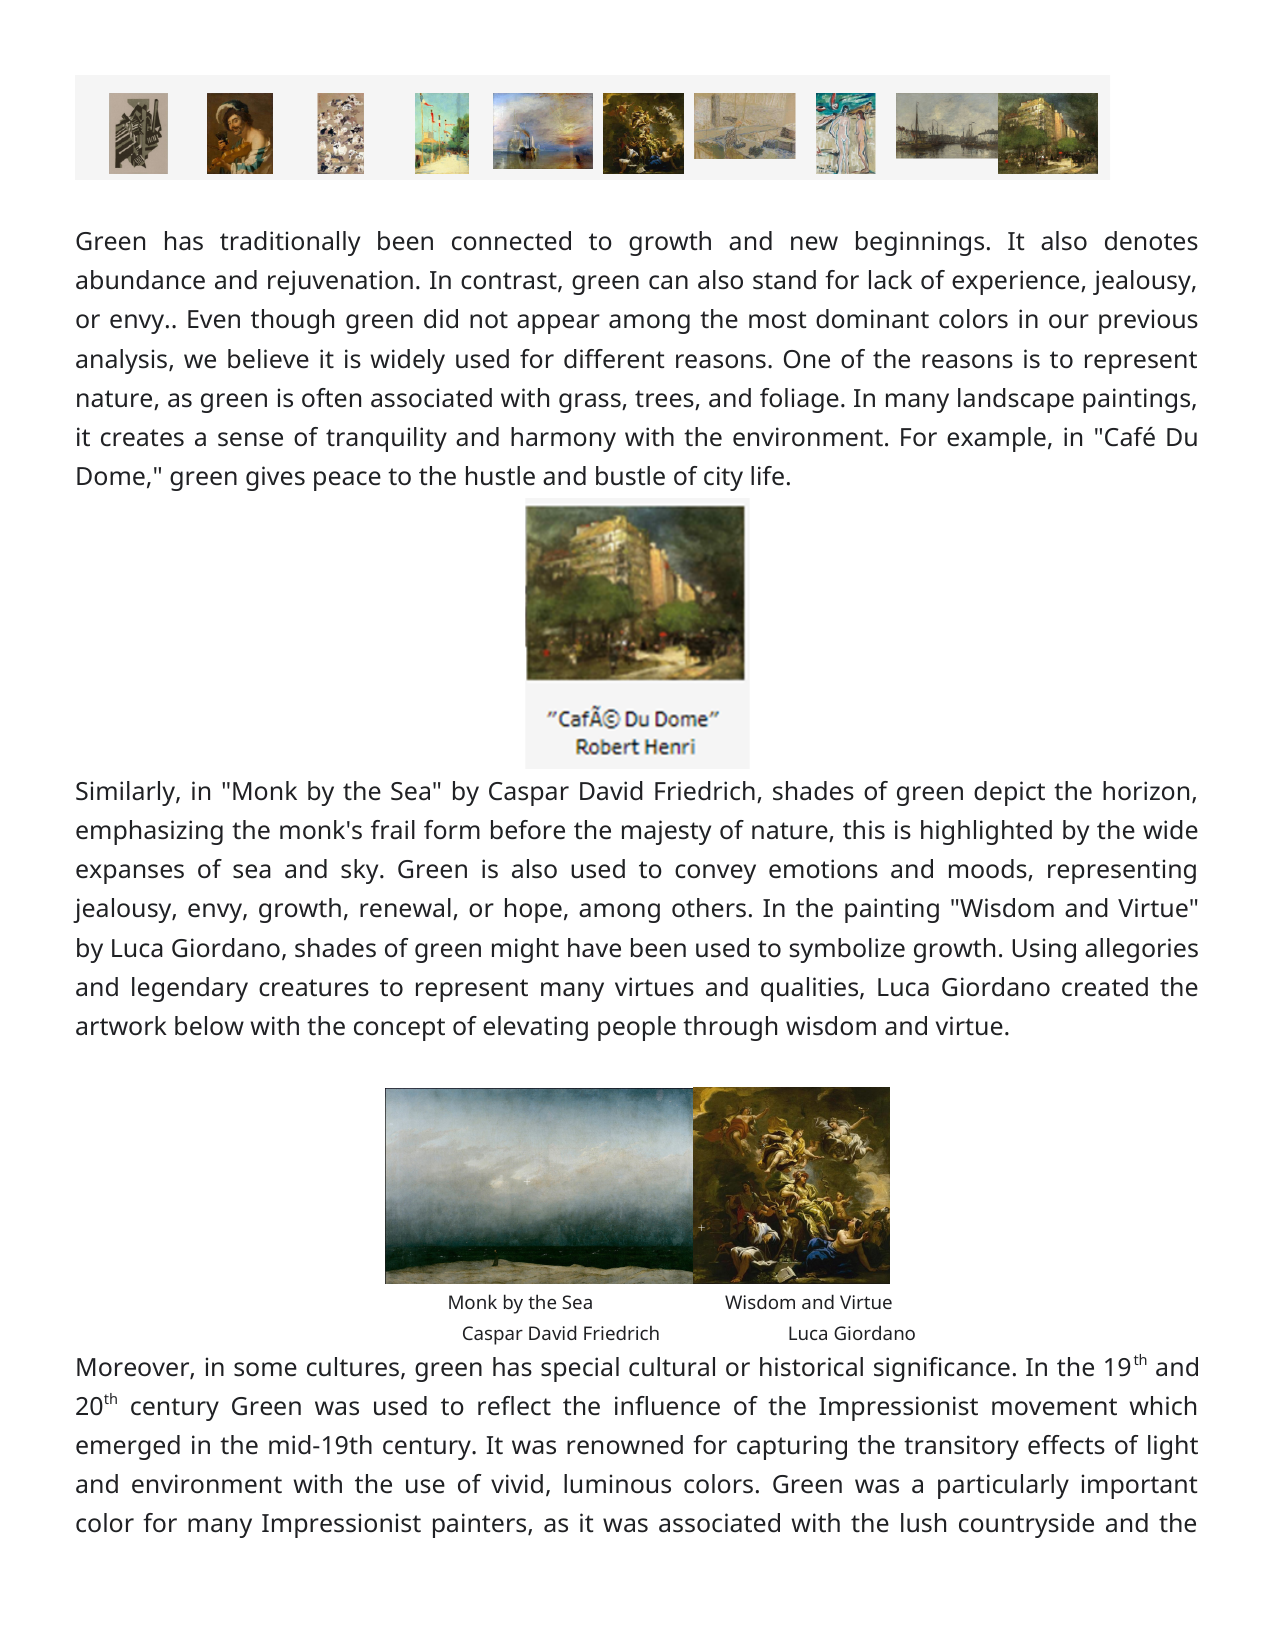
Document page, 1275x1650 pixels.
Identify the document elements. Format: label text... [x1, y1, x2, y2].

text Similarly, in "Monk by the Sea" by Caspar David Friedrich, shades of green depict the horizon, emphasizing the monk's frail form before the majesty of nature, this is highlighted by the wide expanses of sea and sky. Green is also used to convey emotions and moods, representing jealousy, envy, growth, renewal, or hope, among others. In the painting "Wisdom and Virtue" by Luca Giordano, shades of green might have been used to symbolize growth. Using allegories and legendary creatures to represent many virtues and qualities, Luca Giordano created the artwork below with the concept of elevating people through wisdom and virtue. [75, 774, 1200, 1043]
picture [525, 498, 750, 769]
text Monk by the Sea Wisdom and Virtue [75, 1289, 1200, 1315]
picture [75, 75, 1110, 180]
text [75, 1349, 1200, 1540]
text Green has traditionally been connected to growth and new beginnings. It also denotes abundance and rejuvenation. In contrast, green can also stand for lack of experience, jealousy, or envy.. Even though green did not appear among the most dominant colors in our previous analysis, we believe it is widely used for different reasons. One of the reasons is to represent nature, as green is often associated with grass, trees, and foliage. In many landscape paintings, it creates a sense of tranquility and harmony with the environment. For example, in "Café Du Dome," green gives peace to the hustle and bustle of city life. [75, 224, 1200, 493]
picture [385, 1087, 890, 1284]
text Caspar David Friedrich Luca Giordano [75, 1320, 1200, 1345]
